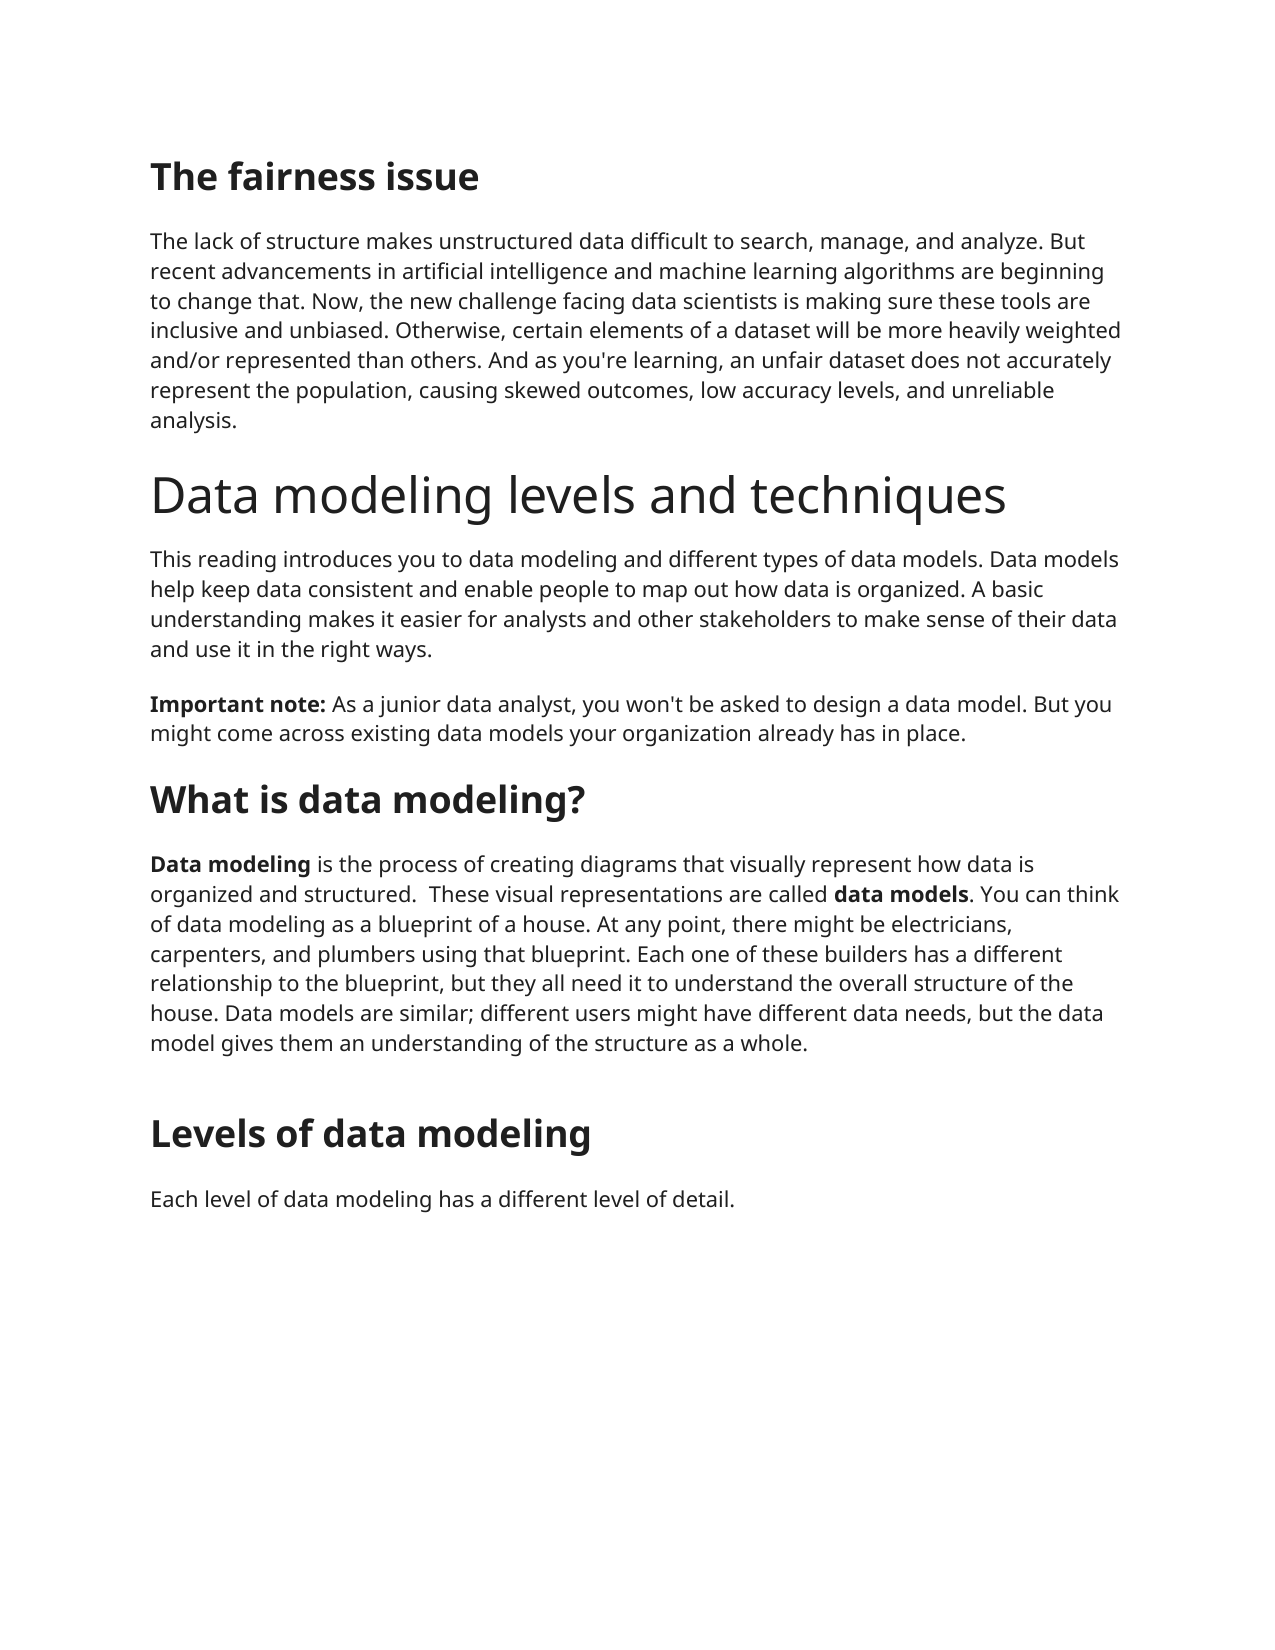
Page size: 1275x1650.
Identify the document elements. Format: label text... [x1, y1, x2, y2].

text What is data modeling? [150, 773, 1125, 824]
text The lack of structure makes unstructured data difficult to search, manage, and analyze. But recent advancements in artificial intelligence and machine learning algorithms are beginning to change that. Now, the new challenge facing data scientists is making sure these tools are inclusive and unbiased. Otherwise, certain elements of a dataset will be more heavily weighted and/or represented than others. And as you're learning, an unfair dataset does not accurately represent the population, causing skewed outcomes, low accuracy levels, and unreliable analysis. [150, 226, 1125, 434]
text This reading introduces you to data modeling and different types of data models. Data models help keep data consistent and enable people to map out how data is organized. A basic understanding makes it easier for analysts and other stakeholders to make sense of their data and use it in the right ways. [150, 544, 1125, 663]
text Levels of data modeling [150, 1108, 1125, 1159]
text Each level of data modeling has a different level of detail. [150, 1184, 1125, 1213]
text Important note: As a junior data analyst, you won't be asked to design a data model. But you might come across existing data models your organization already has in place. [150, 688, 1125, 748]
text The fairness issue [150, 150, 1125, 201]
text Data modeling levels and techniques [150, 459, 1125, 528]
text Data modeling is the process of creating diagrams that visually represent how data is organized and structured. These visual representations are called data models. You can think of data modeling as a blueprint of a house. At any point, there might be electricians, carpenters, and plumbers using that blueprint. Each one of these builders has a different relationship to the blueprint, but they all need it to understand the overall structure of the house. Data models are similar; different users might have different data needs, but the data model gives them an understanding of the structure as a whole. [150, 849, 1125, 1058]
